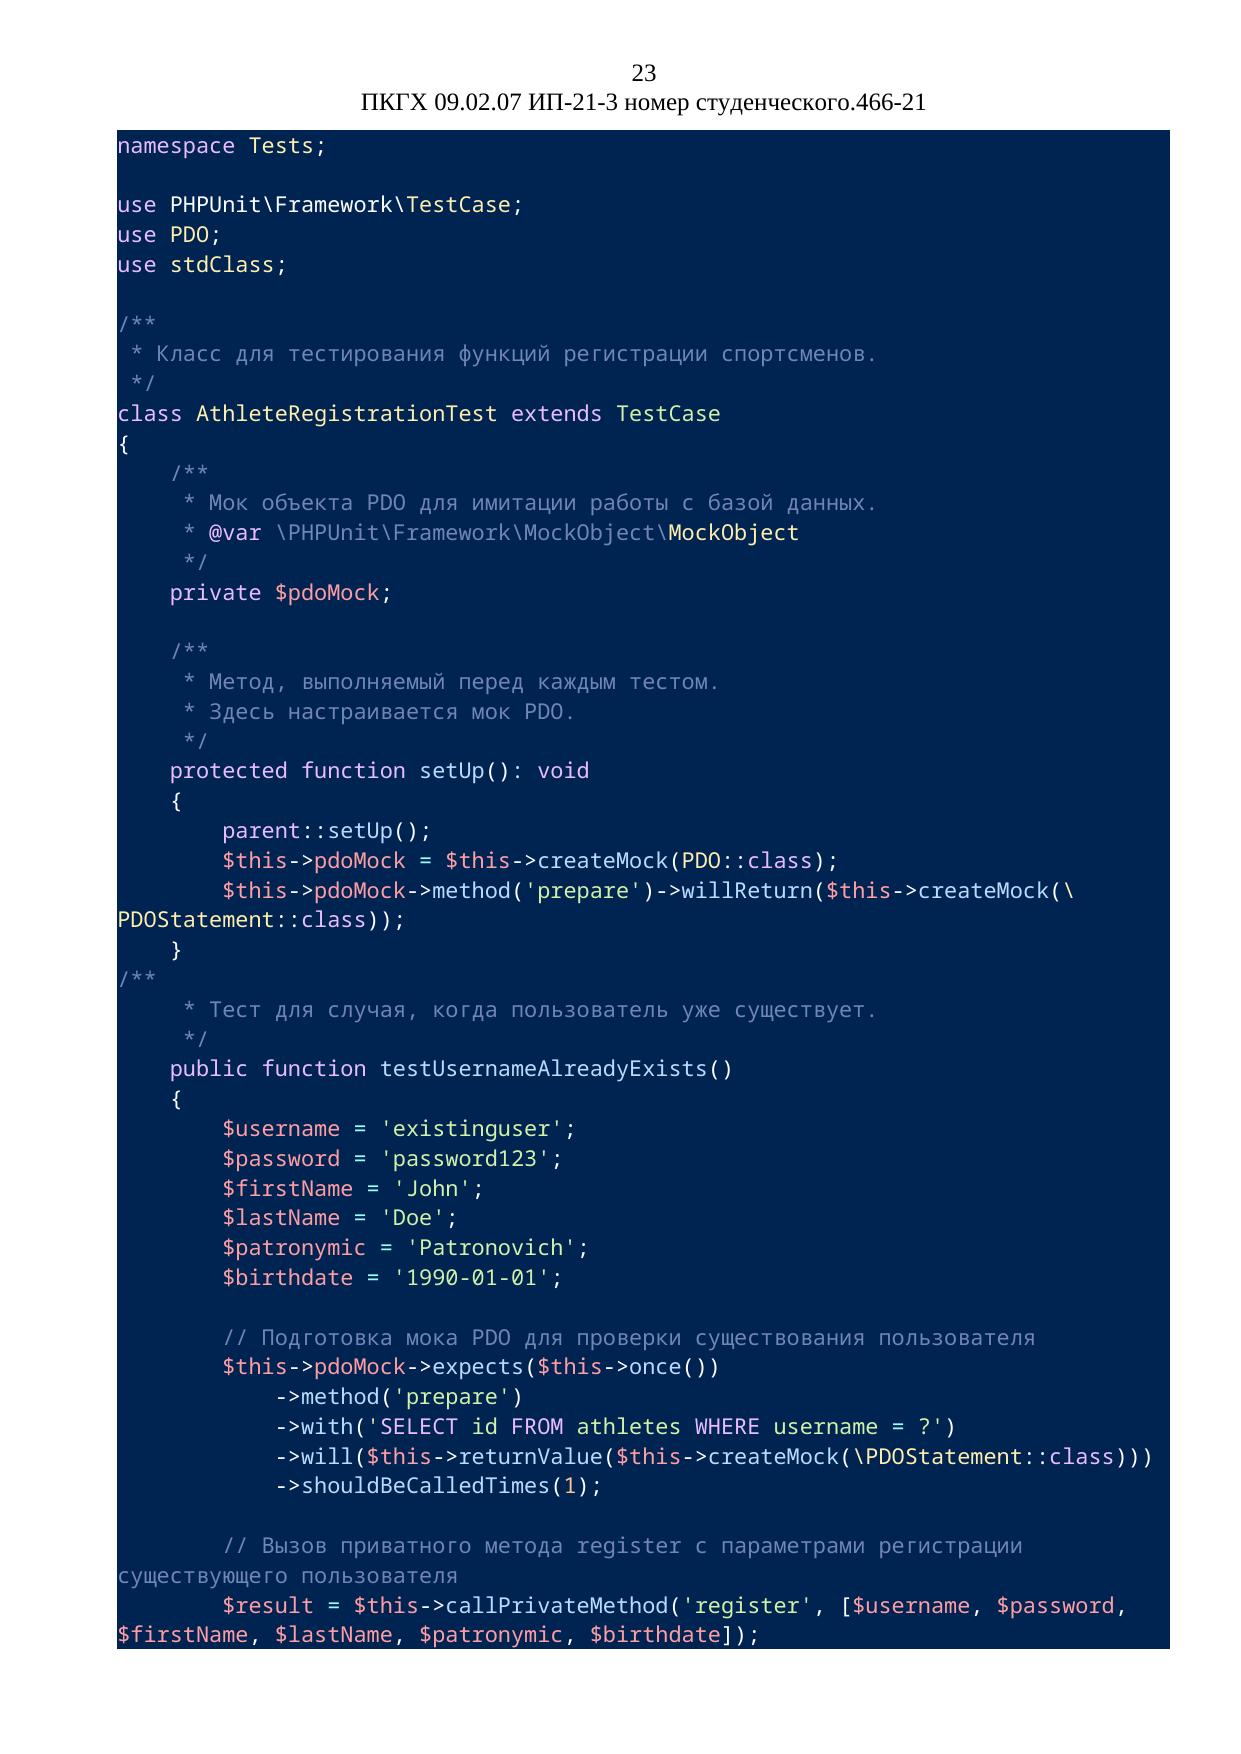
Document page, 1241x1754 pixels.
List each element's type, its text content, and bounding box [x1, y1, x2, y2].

text parent::setUp(); [117, 815, 1170, 845]
text // Вызов приватного метода register с параметрами регистрации существующего пользователя [117, 1530, 1170, 1589]
text } [117, 934, 1170, 964]
text class AthleteRegistrationTest extends TestCase [117, 398, 1170, 428]
text * Здесь настраивается мок PDO. [117, 696, 1170, 726]
text $patronymic = 'Patronovich'; [117, 1232, 1170, 1262]
text private $pdoMock; [117, 577, 1170, 606]
text /** [117, 457, 1170, 487]
text { [117, 785, 1170, 815]
text $result = $this->callPrivateMethod('register', [$username, $password, $firstName, $lastName, $patronymic, $birthdate]); [117, 1589, 1170, 1649]
text ->method('prepare') [117, 1381, 1170, 1411]
text protected function setUp(): void [117, 755, 1170, 785]
text */ [117, 1023, 1170, 1053]
text public function testUsernameAlreadyExists() [117, 1053, 1170, 1083]
text * Тест для случая, когда пользователь уже существует. [117, 994, 1170, 1023]
text { [117, 428, 1170, 457]
text namespace Tests; [117, 130, 1170, 159]
text */ [117, 547, 1170, 577]
text $password = 'password123'; [117, 1143, 1170, 1172]
text $username = 'existinguser'; [117, 1113, 1170, 1143]
text */ [117, 368, 1170, 398]
text * Мок объекта PDO для имитации работы с базой данных. [117, 487, 1170, 517]
text // Подготовка мока PDO для проверки существования пользователя [117, 1321, 1170, 1351]
text use PHPUnit\Framework\TestCase; [117, 189, 1170, 219]
text */ [117, 726, 1170, 755]
text use stdClass; [117, 249, 1170, 279]
text /** [117, 964, 1170, 994]
text $birthdate = '1990-01-01'; [117, 1262, 1170, 1292]
text /** [117, 308, 1170, 338]
text * @var \PHPUnit\Framework\MockObject\MockObject [117, 517, 1170, 547]
text $this->pdoMock = $this->createMock(PDO::class); [117, 845, 1170, 874]
text { [117, 1083, 1170, 1113]
text ->shouldBeCalledTimes(1); [117, 1470, 1170, 1500]
text ->with('SELECT id FROM athletes WHERE username = ?') [117, 1411, 1170, 1441]
text $lastName = 'Doe'; [117, 1202, 1170, 1232]
text * Метод, выполняемый перед каждым тестом. [117, 666, 1170, 696]
text $this->pdoMock->method('prepare')->willReturn($this->createMock(\PDOStatement::class)); [117, 874, 1170, 934]
text $this->pdoMock->expects($this->once()) [117, 1351, 1170, 1381]
text * Класс для тестирования функций регистрации спортсменов. [117, 338, 1170, 368]
text $firstName = 'John'; [117, 1172, 1170, 1202]
text use PDO; [117, 219, 1170, 249]
text /** [117, 636, 1170, 666]
text ->will($this->returnValue($this->createMock(\PDOStatement::class))) [117, 1441, 1170, 1470]
